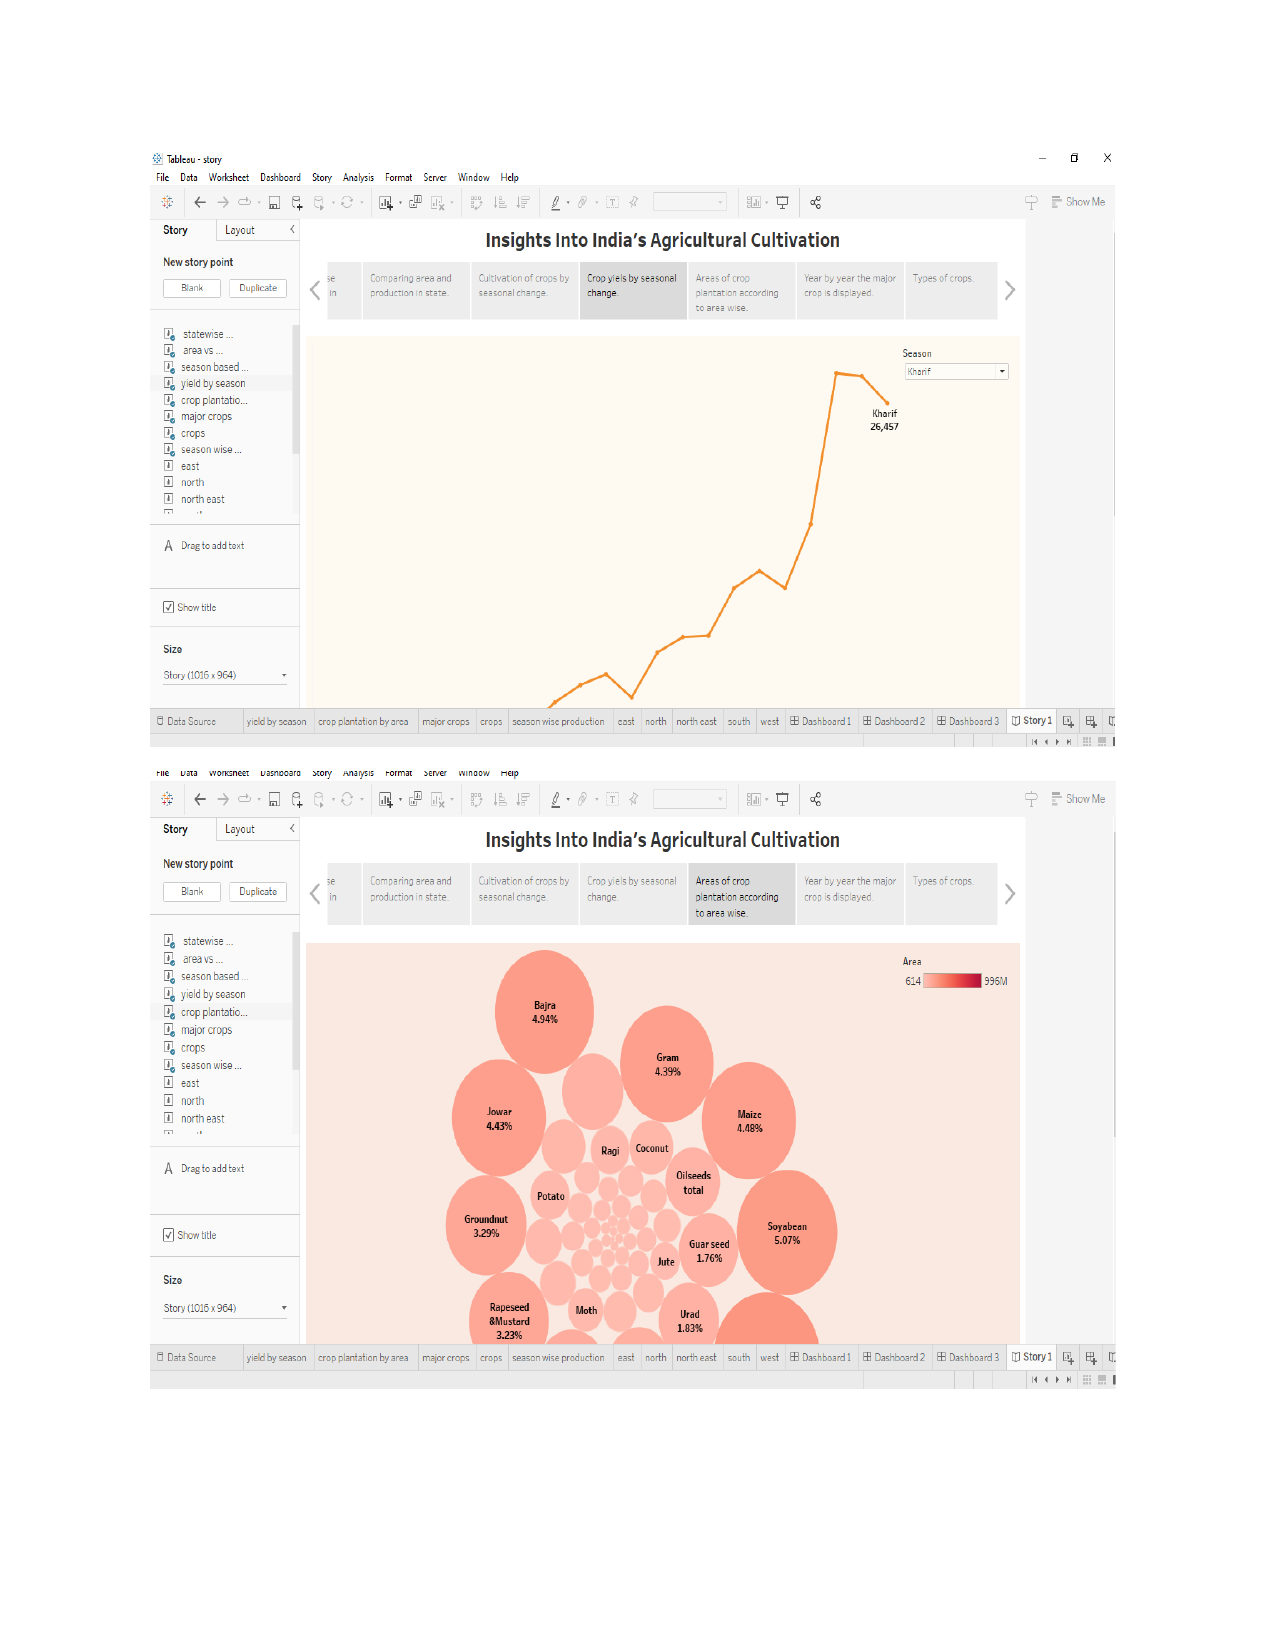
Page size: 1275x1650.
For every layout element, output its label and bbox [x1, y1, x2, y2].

picture [150, 150, 1115, 747]
picture [150, 771, 1116, 1389]
